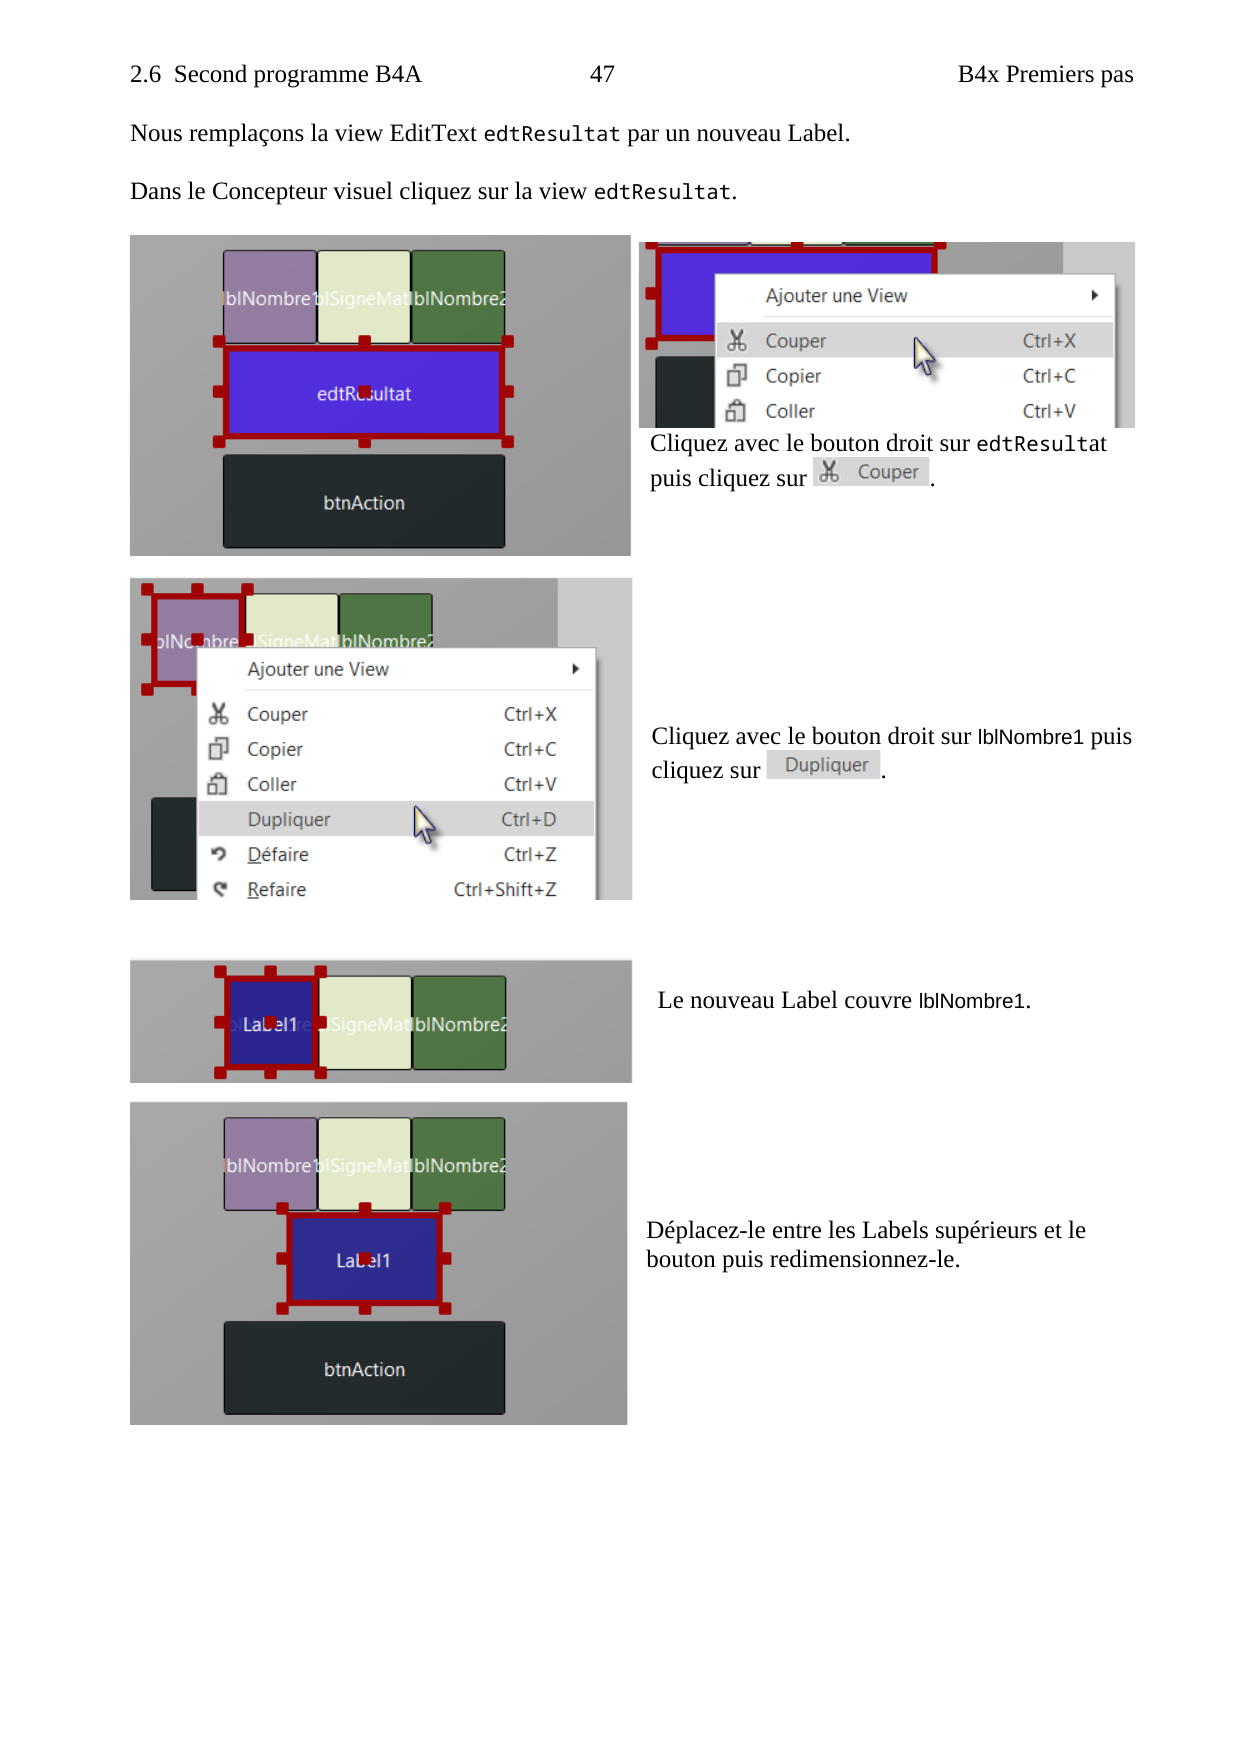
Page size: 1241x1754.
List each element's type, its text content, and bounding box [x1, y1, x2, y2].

text Dans le Concepteur visuel cliquez sur la view edtResultat. [130, 176, 1134, 206]
picture [129, 235, 632, 556]
picture [638, 242, 1135, 428]
text Cliquez avec le bouton droit sur lblNombre1 puis cliquez sur . [633, 721, 1134, 784]
text Déplacez-le entre les Labels supérieurs et le bouton puis redimensionnez-le. [628, 1216, 1134, 1273]
picture [130, 577, 633, 900]
picture [129, 958, 633, 1083]
picture [130, 1101, 628, 1425]
picture [766, 750, 881, 779]
text Le nouveau Label couvre lblNombre1. [633, 986, 1134, 1014]
picture [813, 457, 930, 486]
text Nous remplaçons la view EditText edtResultat par un nouveau Label. [130, 118, 1134, 148]
